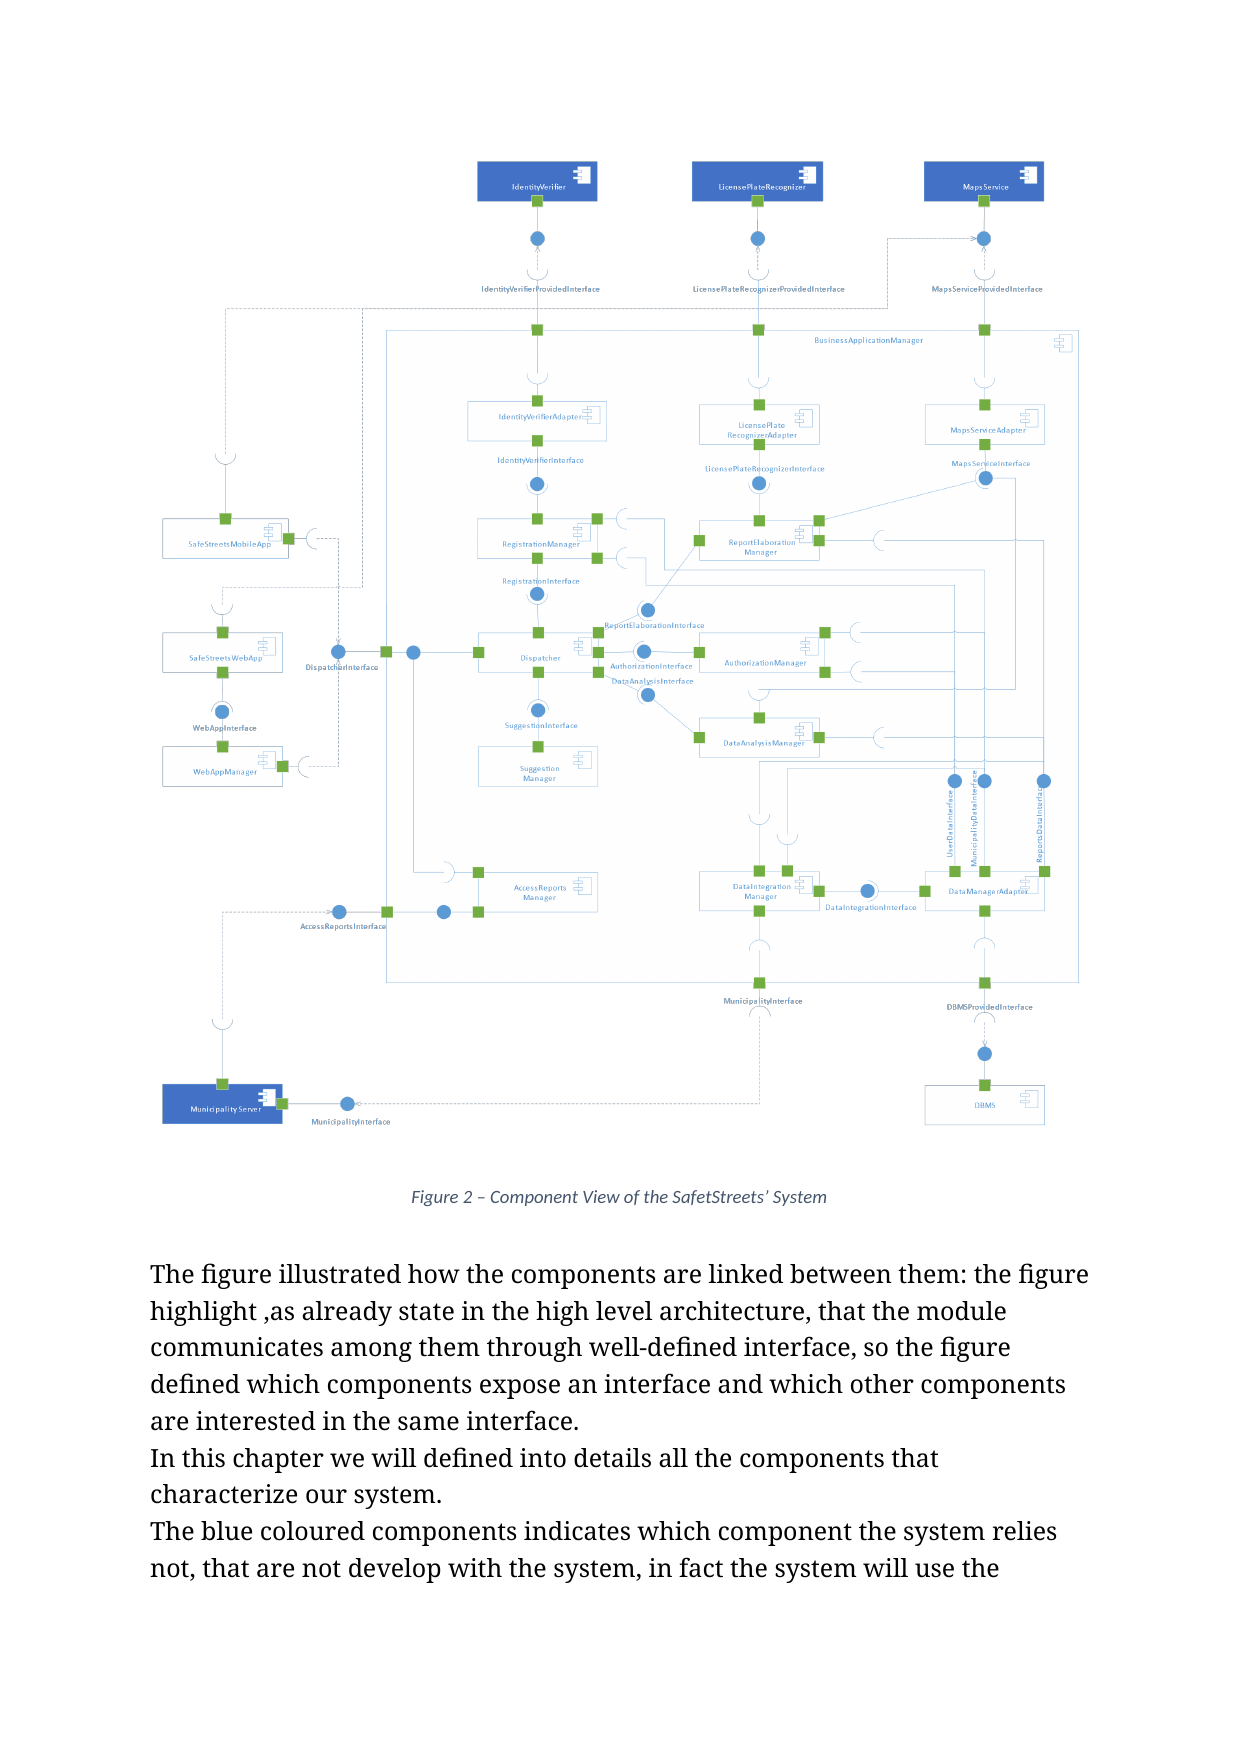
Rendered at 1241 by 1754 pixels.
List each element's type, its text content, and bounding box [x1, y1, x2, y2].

picture [150, 150, 1091, 1166]
text Figure 2 – Component View of the SafetStreets’ System [150, 1185, 1090, 1208]
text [150, 1257, 1090, 1585]
